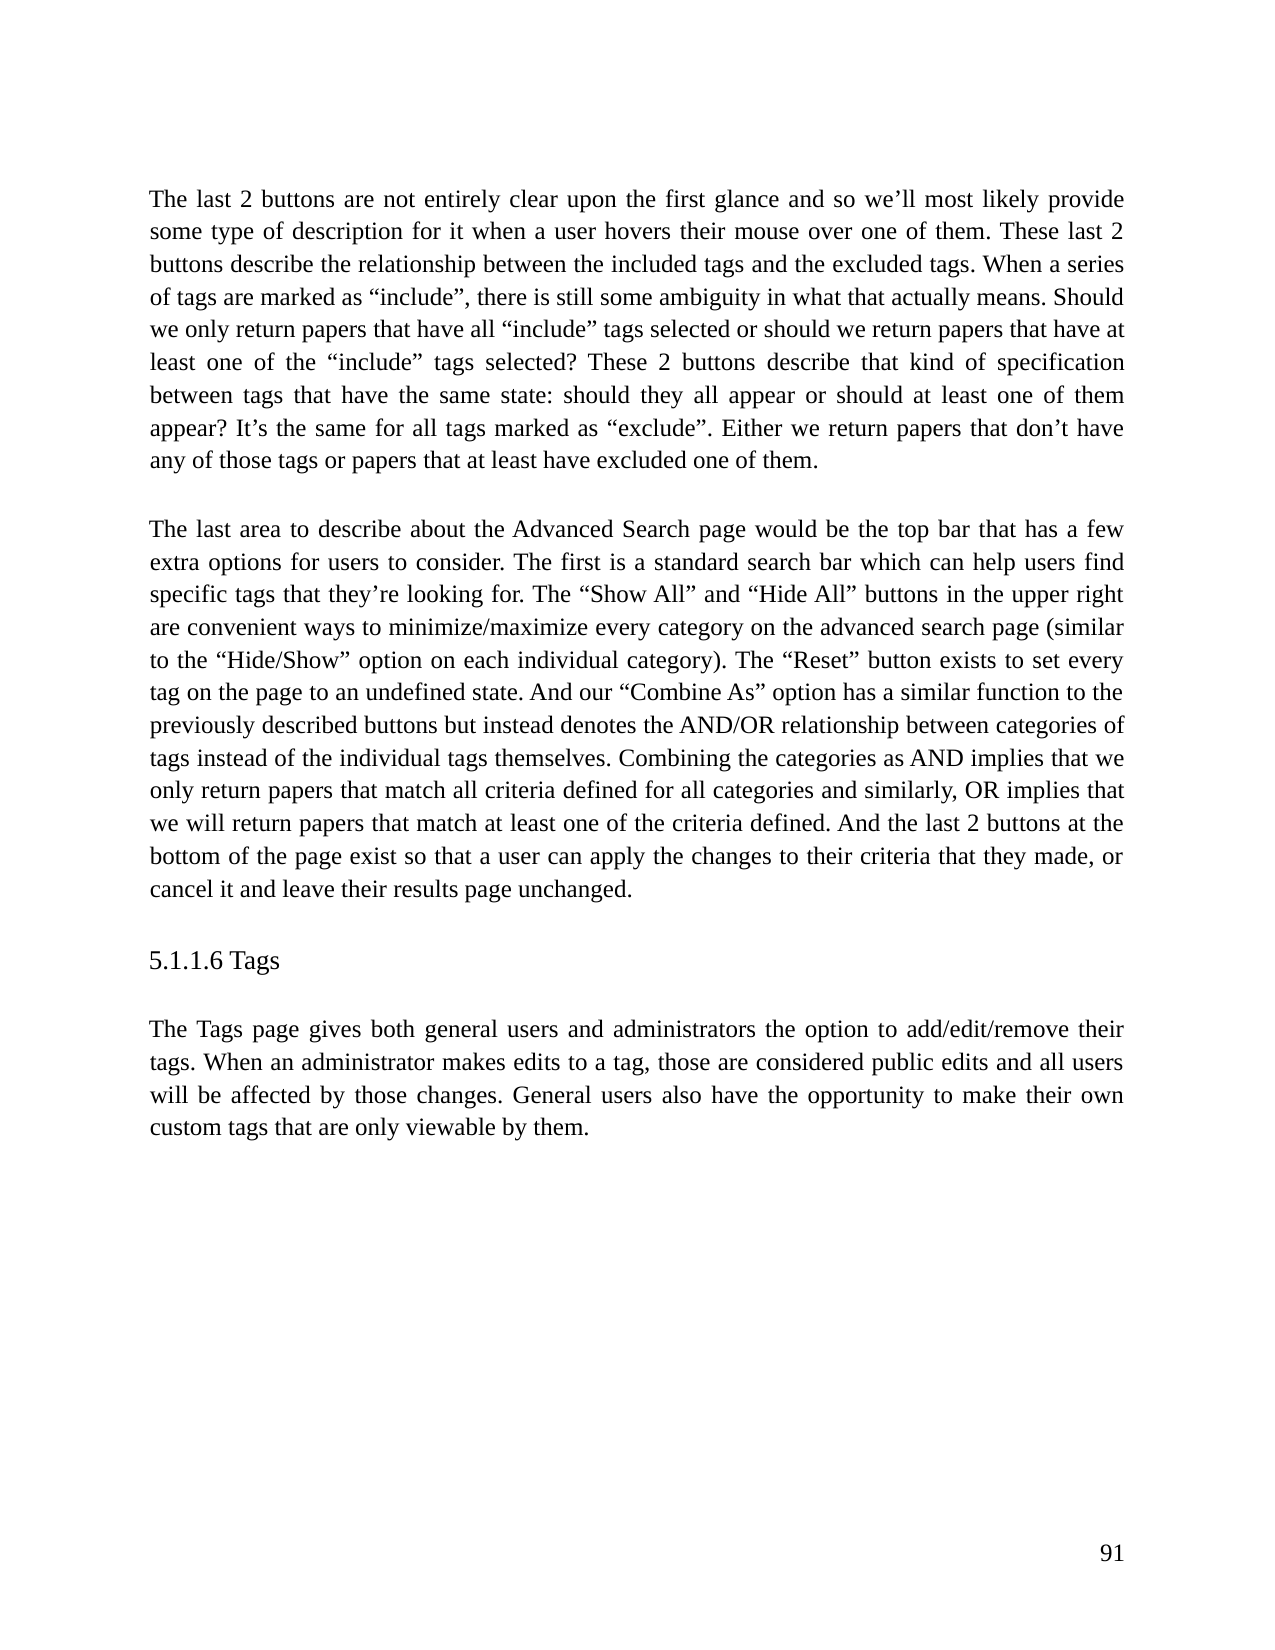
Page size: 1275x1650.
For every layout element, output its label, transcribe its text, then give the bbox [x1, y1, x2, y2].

text 5.1.1.6 Tags [148, 944, 1219, 976]
text The Tags page gives both general users and administrators the option to add/edit/remove their tags. When an administrator makes edits to a tag, those are considered public edits and all users will be affected by those changes. General users also have the opportunity to make their own custom tags that are only viewable by them. [148, 1014, 1125, 1141]
text The last 2 buttons are not entirely clear upon the first glance and so we’ll most likely provide some type of description for it when a user hovers their mouse over one of them. These last 2 buttons describe the relationship between the included tags and the excluded tags. When a series of tags are marked as “include”, there is still some ambiguity in what that actually means. Should we only return papers that have all “include” tags selected or should we return papers that have at least one of the “include” tags selected? These 2 buttons describe that kind of specification between tags that have the same state: should they all appear or should at least one of them appear? It’s the same for all tags marked as “exclude”. Either we return papers that don’t have any of those tags or papers that at least have excluded one of them. [148, 184, 1125, 474]
text The last area to describe about the Advanced Search page would be the top bar that has a few extra options for users to consider. The first is a standard search bar which can help users find specific tags that they’re looking for. The “Show All” and “Hide All” buttons in the upper right are convenient ways to minimize/maximize every category on the advanced search page (similar to the “Hide/Show” option on each individual category). The “Reset” button exists to set every tag on the page to an undefined state. And our “Combine As” option has a similar function to the previously described buttons but instead denotes the AND/OR relationship between categories of tags instead of the individual tags themselves. Combining the categories as AND implies that we only return papers that match all criteria defined for all categories and similarly, OR implies that we will return papers that match at least one of the criteria defined. And the last 2 buttons at the bottom of the page exist so that a user can apply the changes to their criteria that they made, or cancel it and leave their results page unchanged. [148, 514, 1125, 902]
